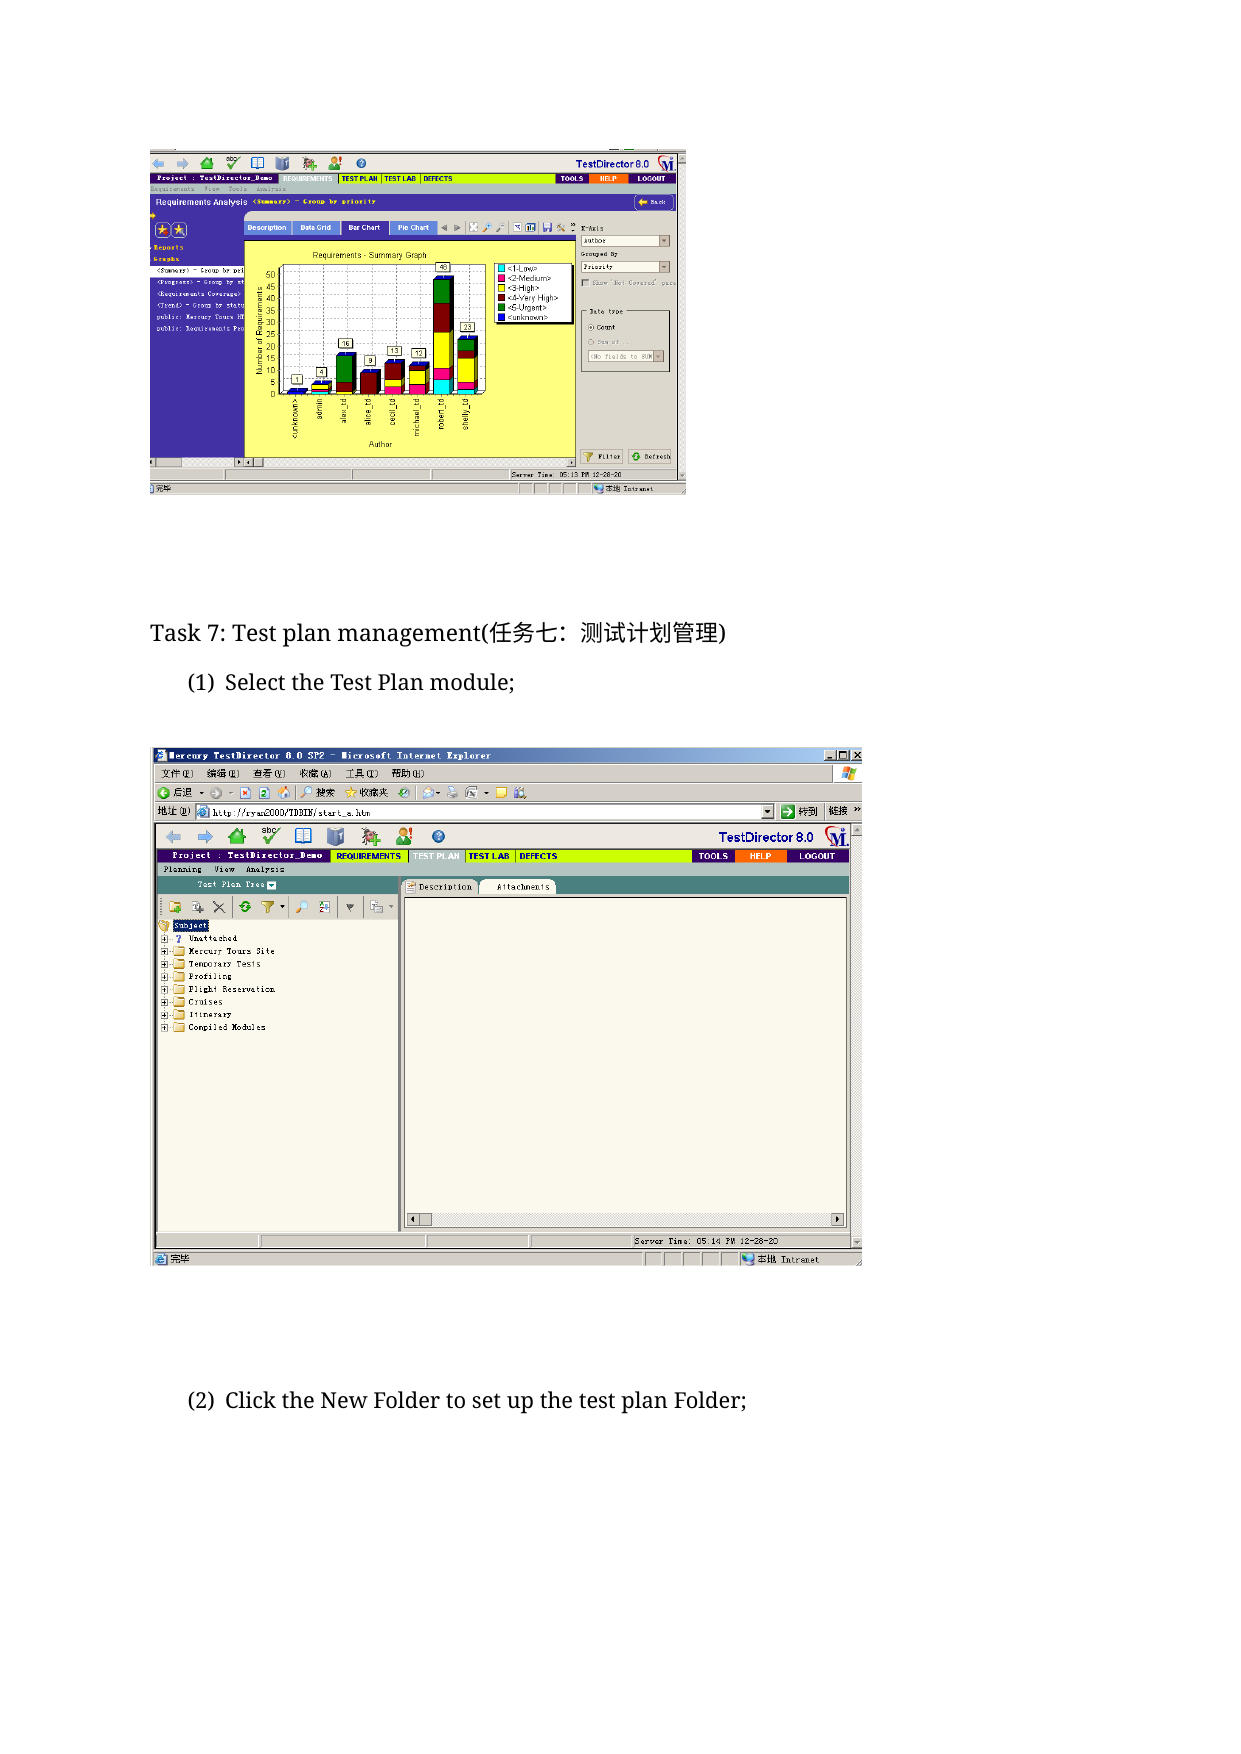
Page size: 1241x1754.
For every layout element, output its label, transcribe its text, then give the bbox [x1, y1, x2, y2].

picture [150, 149, 686, 495]
text Task 7: Test plan management(任务七：测试计划管理) [150, 614, 1090, 648]
list Click the New Folder to set up the test plan Folder; [187, 1385, 1090, 1415]
list Select the Test Plan module; [187, 667, 1090, 697]
picture [150, 747, 862, 1266]
